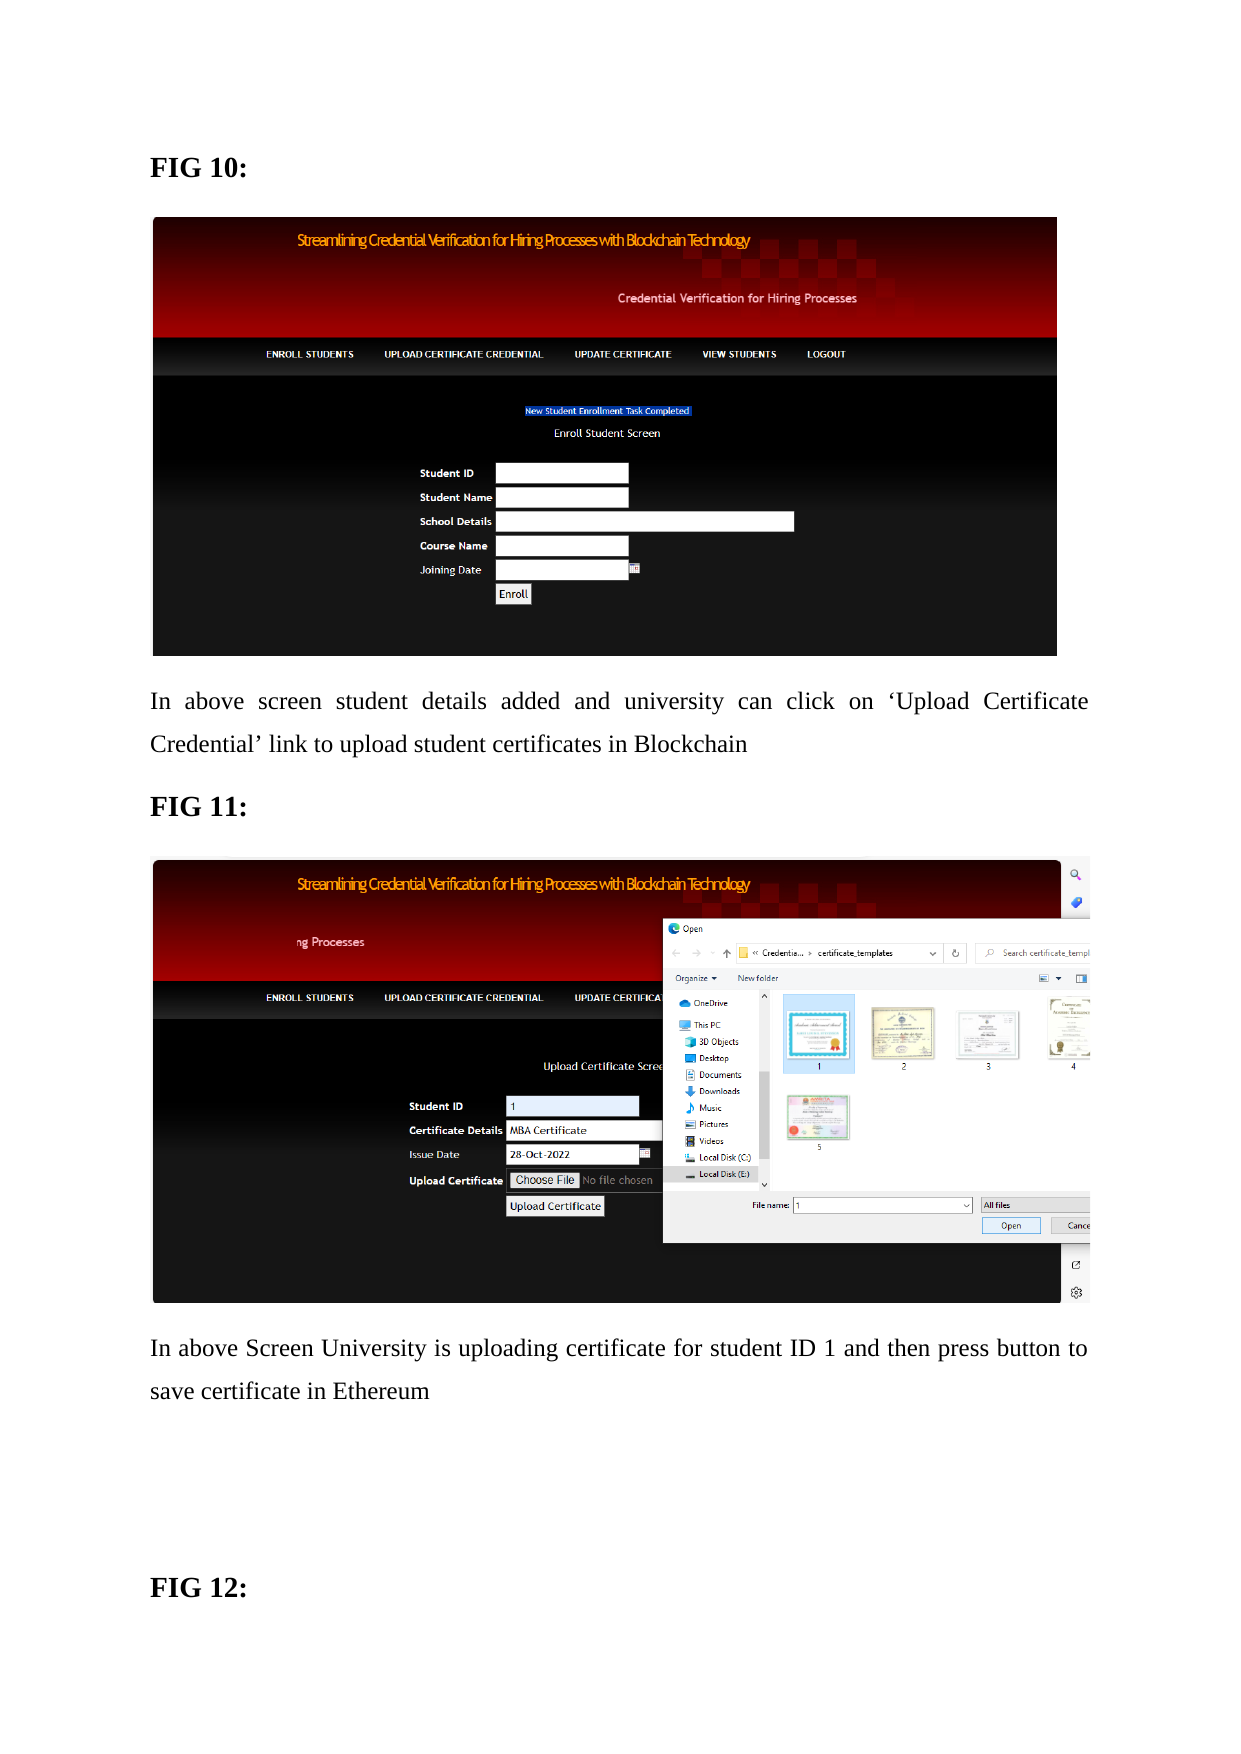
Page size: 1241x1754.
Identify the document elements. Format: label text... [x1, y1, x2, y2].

text FIG 11: [150, 789, 1090, 823]
text In above screen student details added and university can click on ‘Upload Certificate Credential’ link to upload student certificates in Blockchain [150, 686, 1090, 758]
text FIG 12: [150, 1570, 1090, 1603]
picture [150, 217, 1057, 656]
text FIG 10: [150, 150, 1090, 183]
text In above Screen University is uploading certificate for student ID 1 and then press button to save certificate in Ethereum [150, 1333, 1090, 1405]
picture [150, 856, 1091, 1303]
